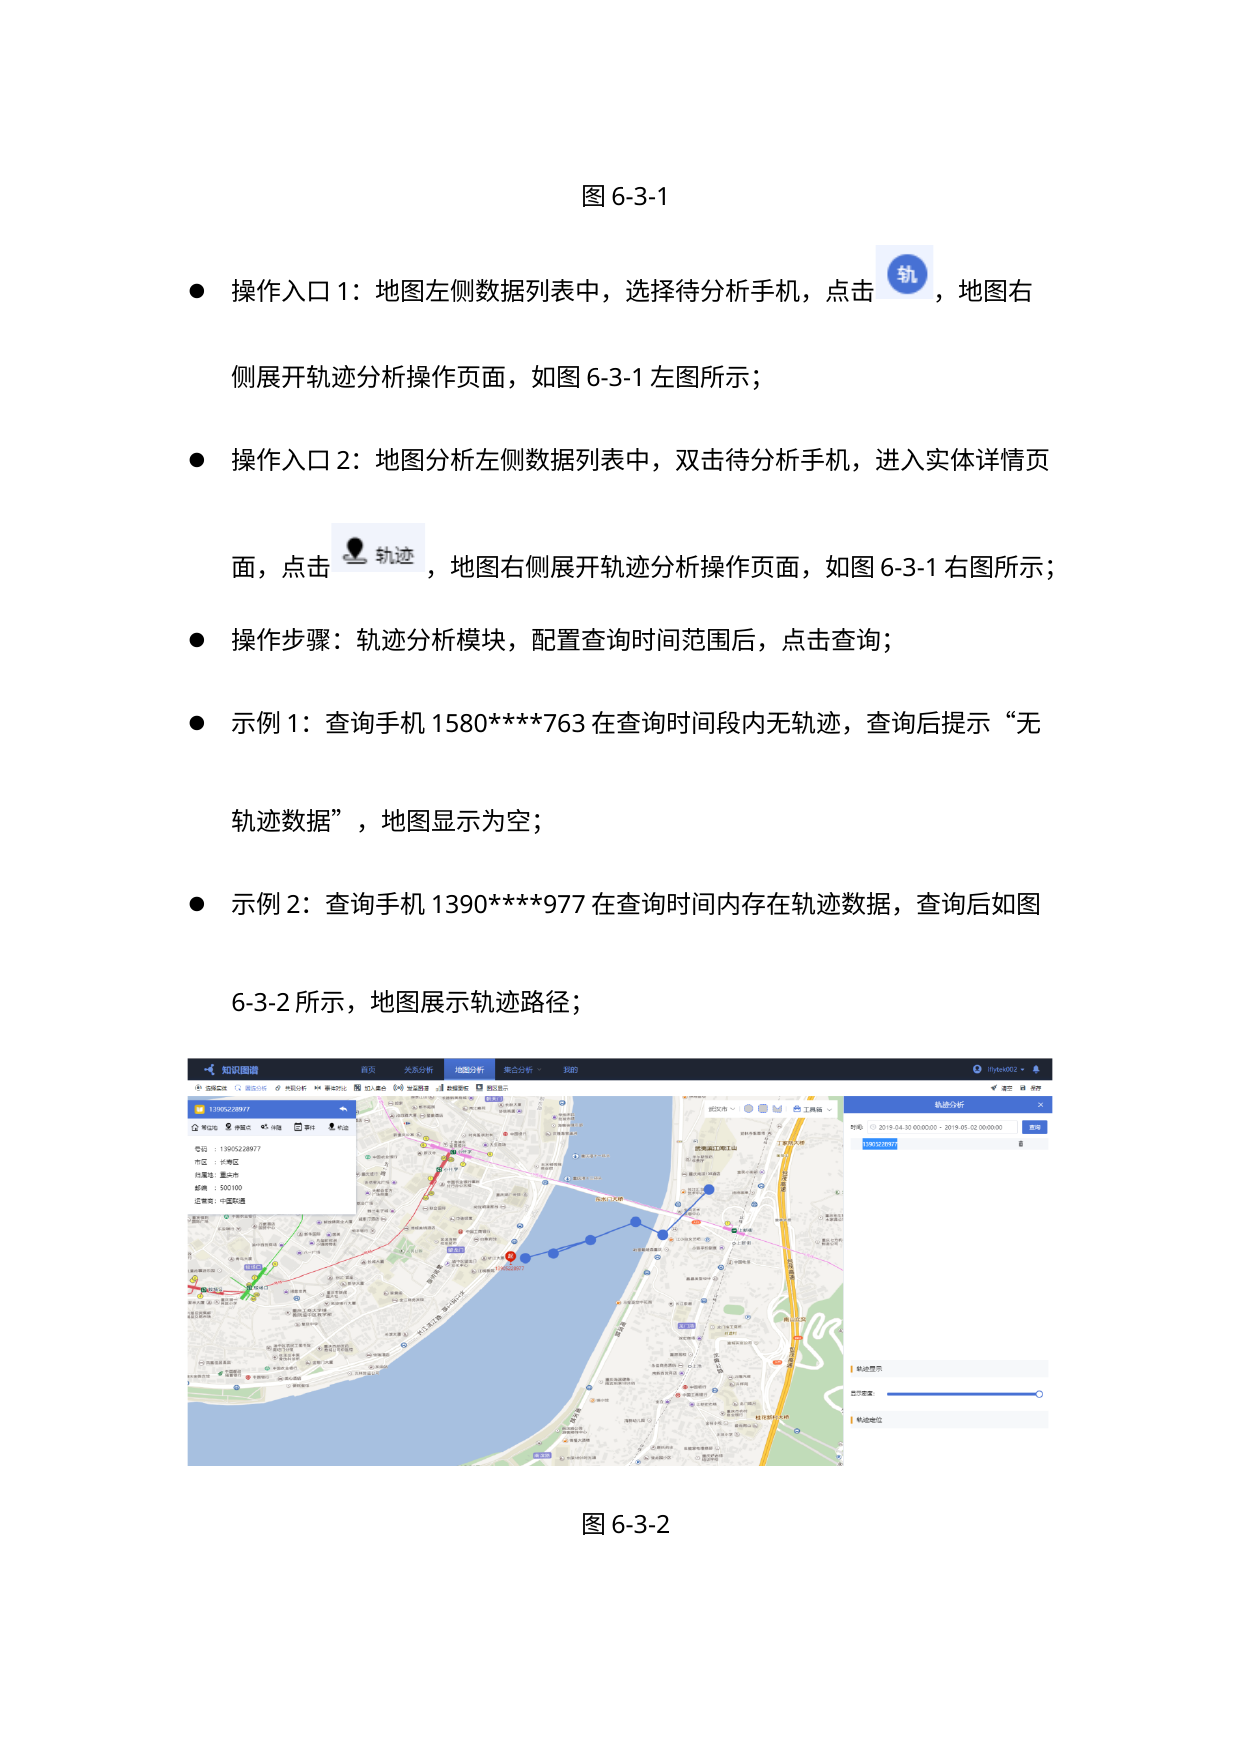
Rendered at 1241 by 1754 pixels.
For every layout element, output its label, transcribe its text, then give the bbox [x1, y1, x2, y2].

list 图6-3-2 [537, 1490, 1053, 1555]
picture [187, 1058, 1053, 1466]
list 示例1：查询手机1580****763在查询时间段内无轨迹，查询后提示“无轨迹数据”，地图显示为空； [187, 689, 1053, 852]
list 操作步骤：轨迹分析模块，配置查询时间范围后，点击查询； [187, 606, 1053, 671]
list 操作入口1：地图左侧数据列表中，选择待分析手机，点击，地图右侧展开轨迹分析操作页面，如图6-3-1左图所示； [187, 245, 1053, 408]
list 图6-3-1 [537, 162, 1053, 227]
list 示例2：查询手机1390****977在查询时间内存在轨迹数据，查询后如图6-3-2所示，地图展示轨迹路径； [187, 870, 1053, 1033]
list 操作入口2：地图分析左侧数据列表中，双击待分析手机，进入实体详情页面，点击，地图右侧展开轨迹分析操作页面，如图6-3-1右图所示； [187, 426, 1053, 588]
picture [875, 245, 934, 299]
picture [331, 523, 426, 572]
